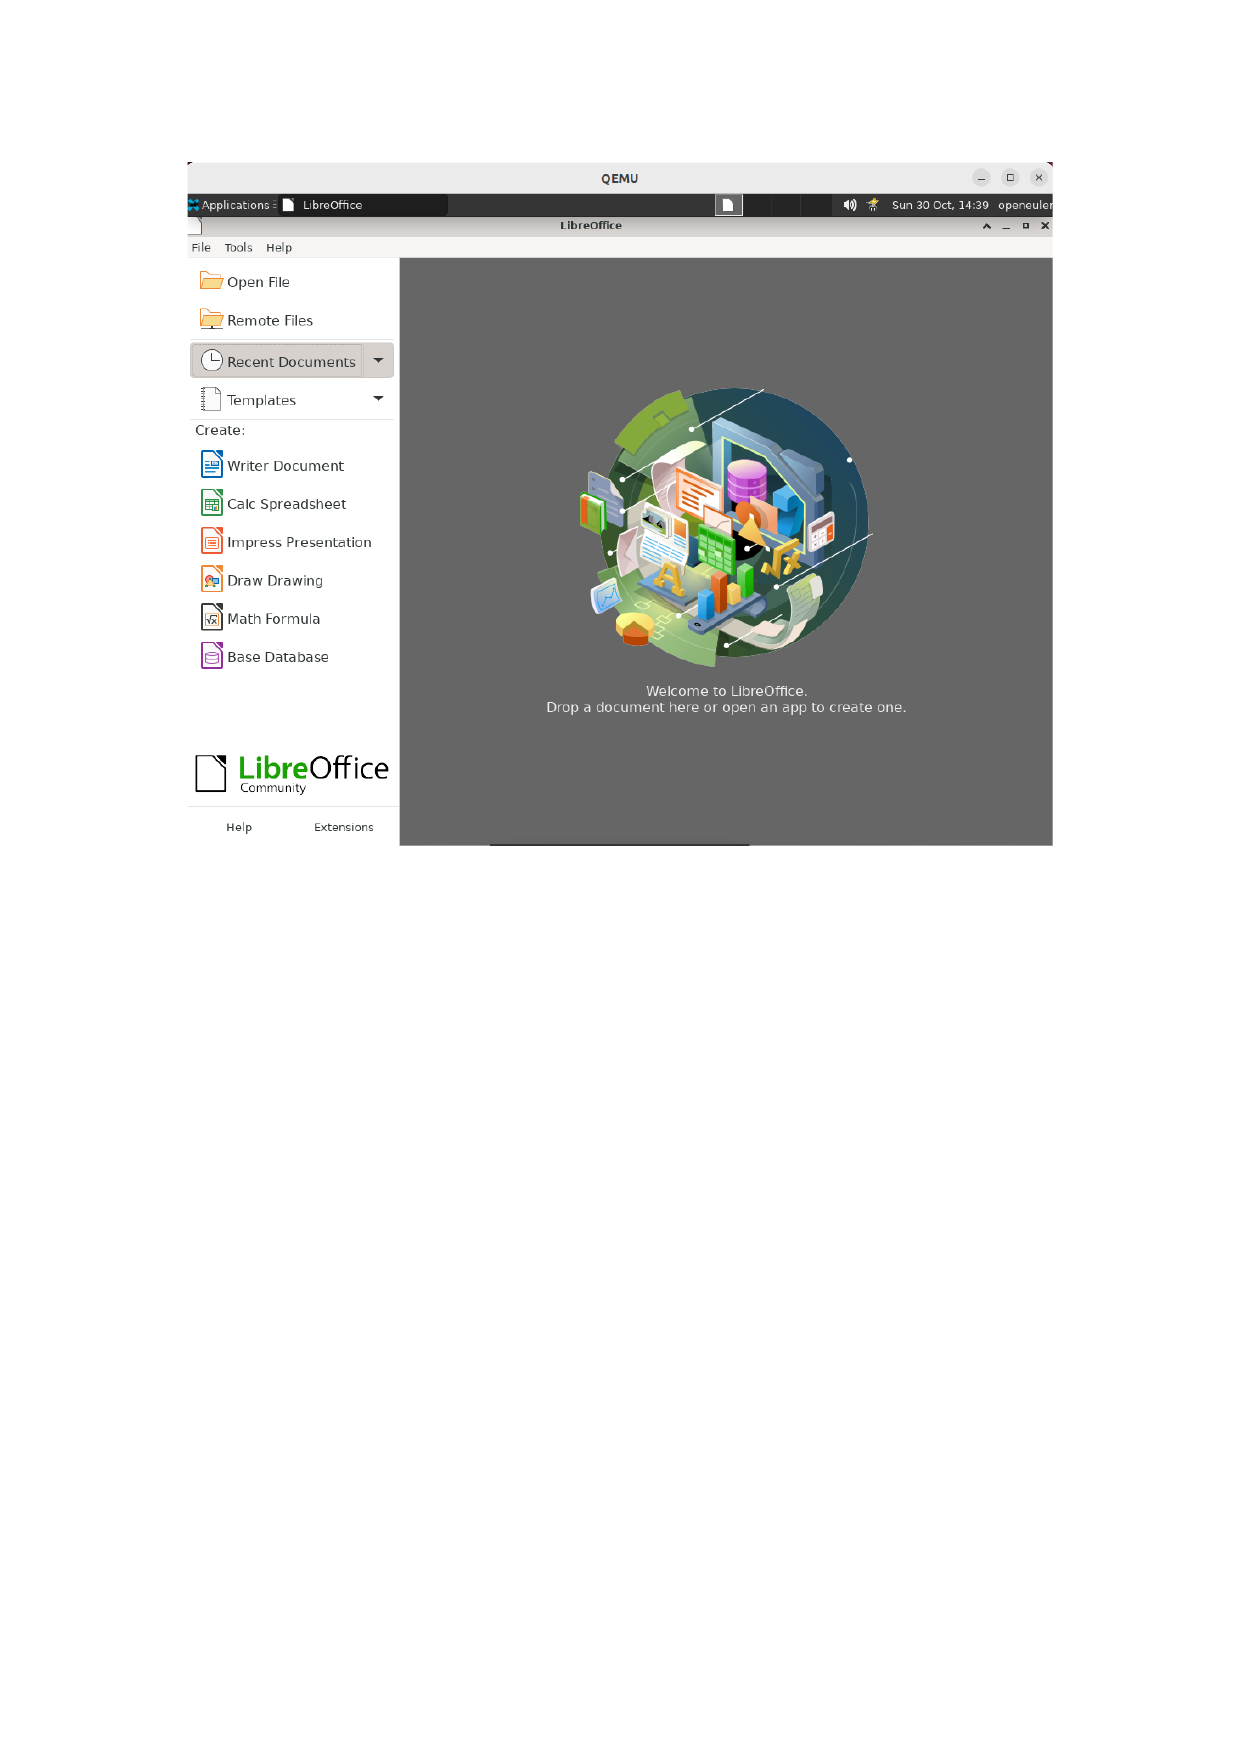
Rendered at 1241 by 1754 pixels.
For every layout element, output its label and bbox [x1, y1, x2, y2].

picture [187, 162, 1053, 846]
